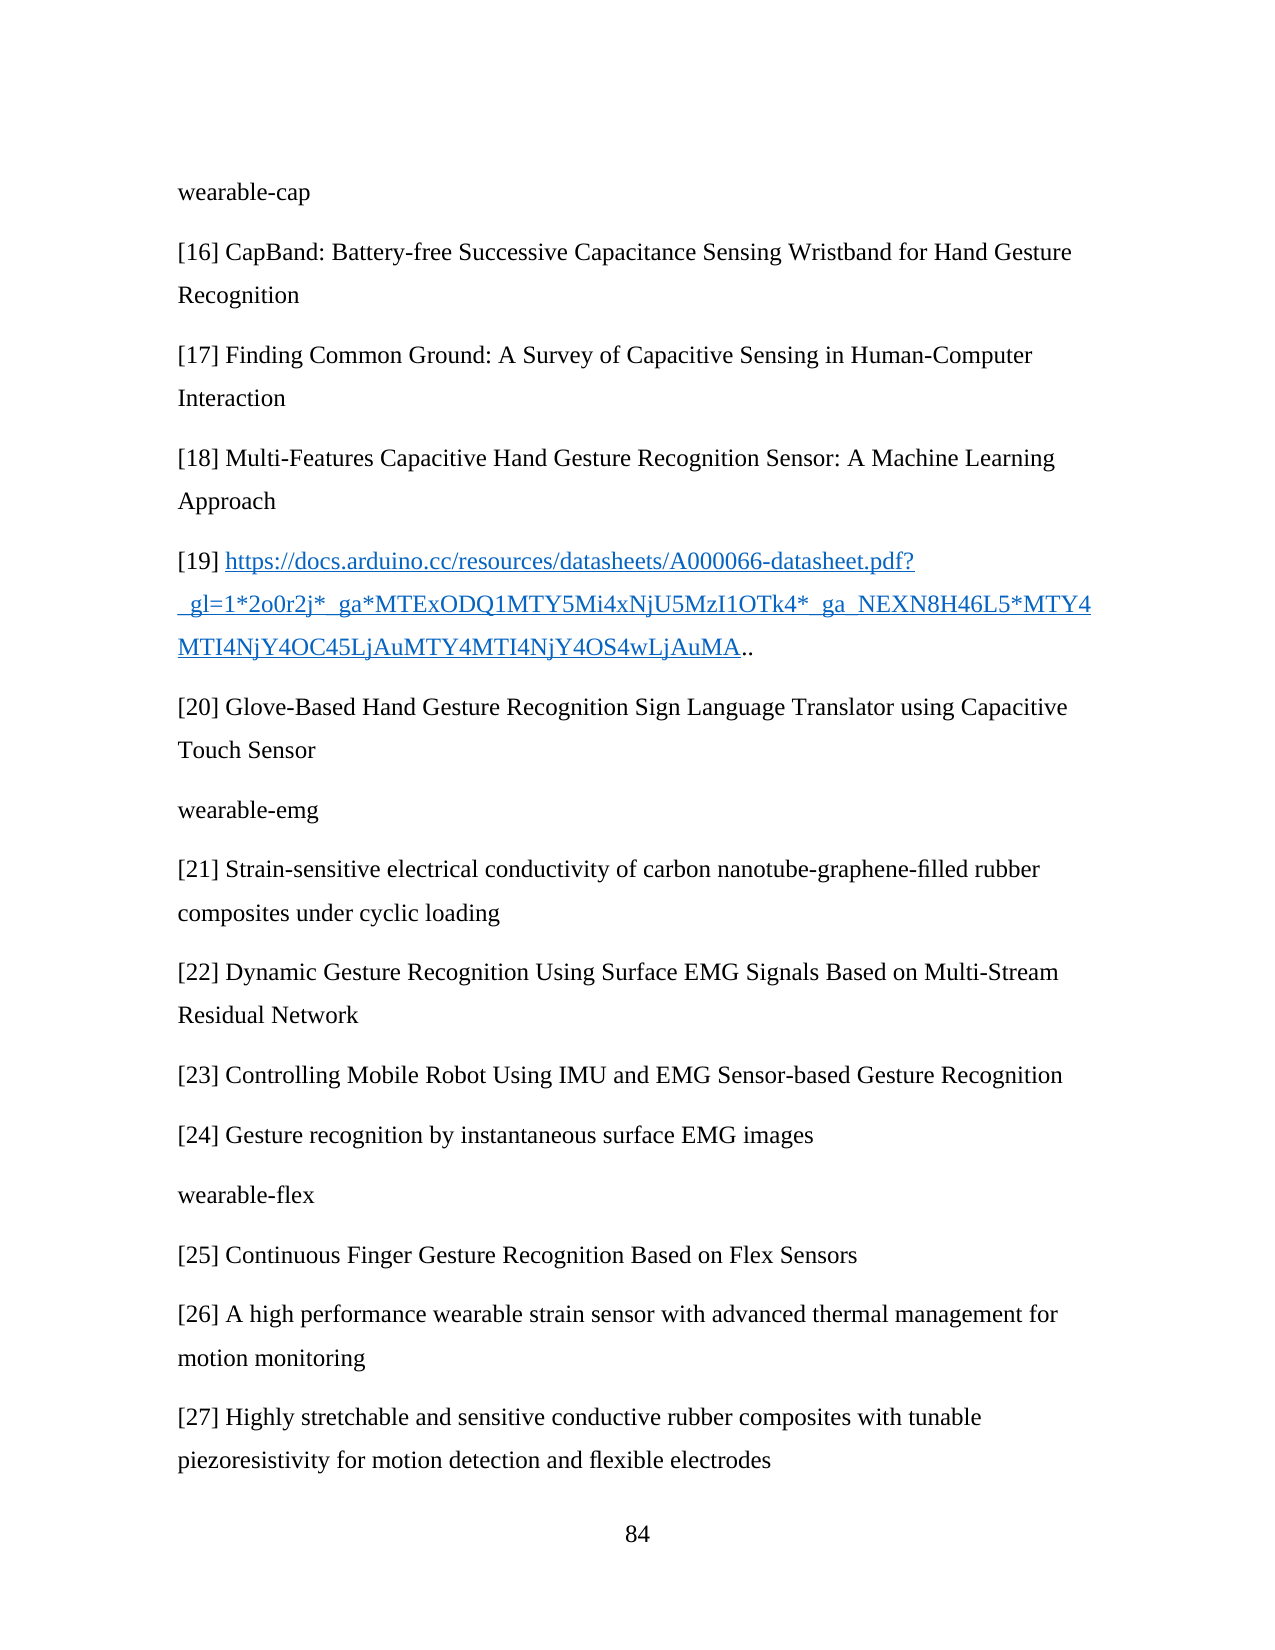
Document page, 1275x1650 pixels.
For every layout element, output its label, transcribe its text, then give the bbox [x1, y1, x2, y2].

text [18] Multi-Features Capacitive Hand Gesture Recognition Sensor: A Machine Learning Approach [177, 443, 1098, 515]
text [21] Strain-sensitive electrical conductivity of carbon nanotube-graphene-ﬁlled rubber composites under cyclic loading [177, 854, 1098, 926]
text [24] Gesture recognition by instantaneous surface EMG images [177, 1120, 1098, 1149]
text wearable-emg [177, 795, 1098, 823]
text [26] A high performance wearable strain sensor with advanced thermal management for motion monitoring [177, 1299, 1098, 1371]
text [25] Continuous Finger Gesture Recognition Based on Flex Sensors [177, 1240, 1098, 1268]
text [19] https://docs.arduino.cc/resources/datasheets/A000066-datasheet.pdf?_gl=1*2o0r2j*_ga*MTExODQ1MTY5Mi4xNjU5MzI1OTk4*_ga_NEXN8H46L5*MTY4MTI4NjY4OC45LjAuMTY4MTI4NjY4OS4wLjAuMA.. [177, 546, 1098, 661]
text [20] Glove-Based Hand Gesture Recognition Sign Language Translator using Capacitive Touch Sensor [177, 692, 1098, 764]
text [17] Finding Common Ground: A Survey of Capacitive Sensing in Human-Computer Interaction [177, 340, 1098, 412]
text wearable-cap [177, 177, 1098, 206]
text wearable-flex [177, 1180, 1098, 1209]
text [23] Controlling Mobile Robot Using IMU and EMG Sensor-based Gesture Recognition [177, 1060, 1098, 1089]
text [27] Highly stretchable and sensitive conductive rubber composites with tunable piezoresistivity for motion detection and ﬂexible electrodes [177, 1402, 1098, 1474]
text [16] CapBand: Battery-free Successive Capacitance Sensing Wristband for Hand Gesture Recognition [177, 237, 1098, 309]
text [22] Dynamic Gesture Recognition Using Surface EMG Signals Based on Multi-Stream Residual Network [177, 957, 1098, 1029]
